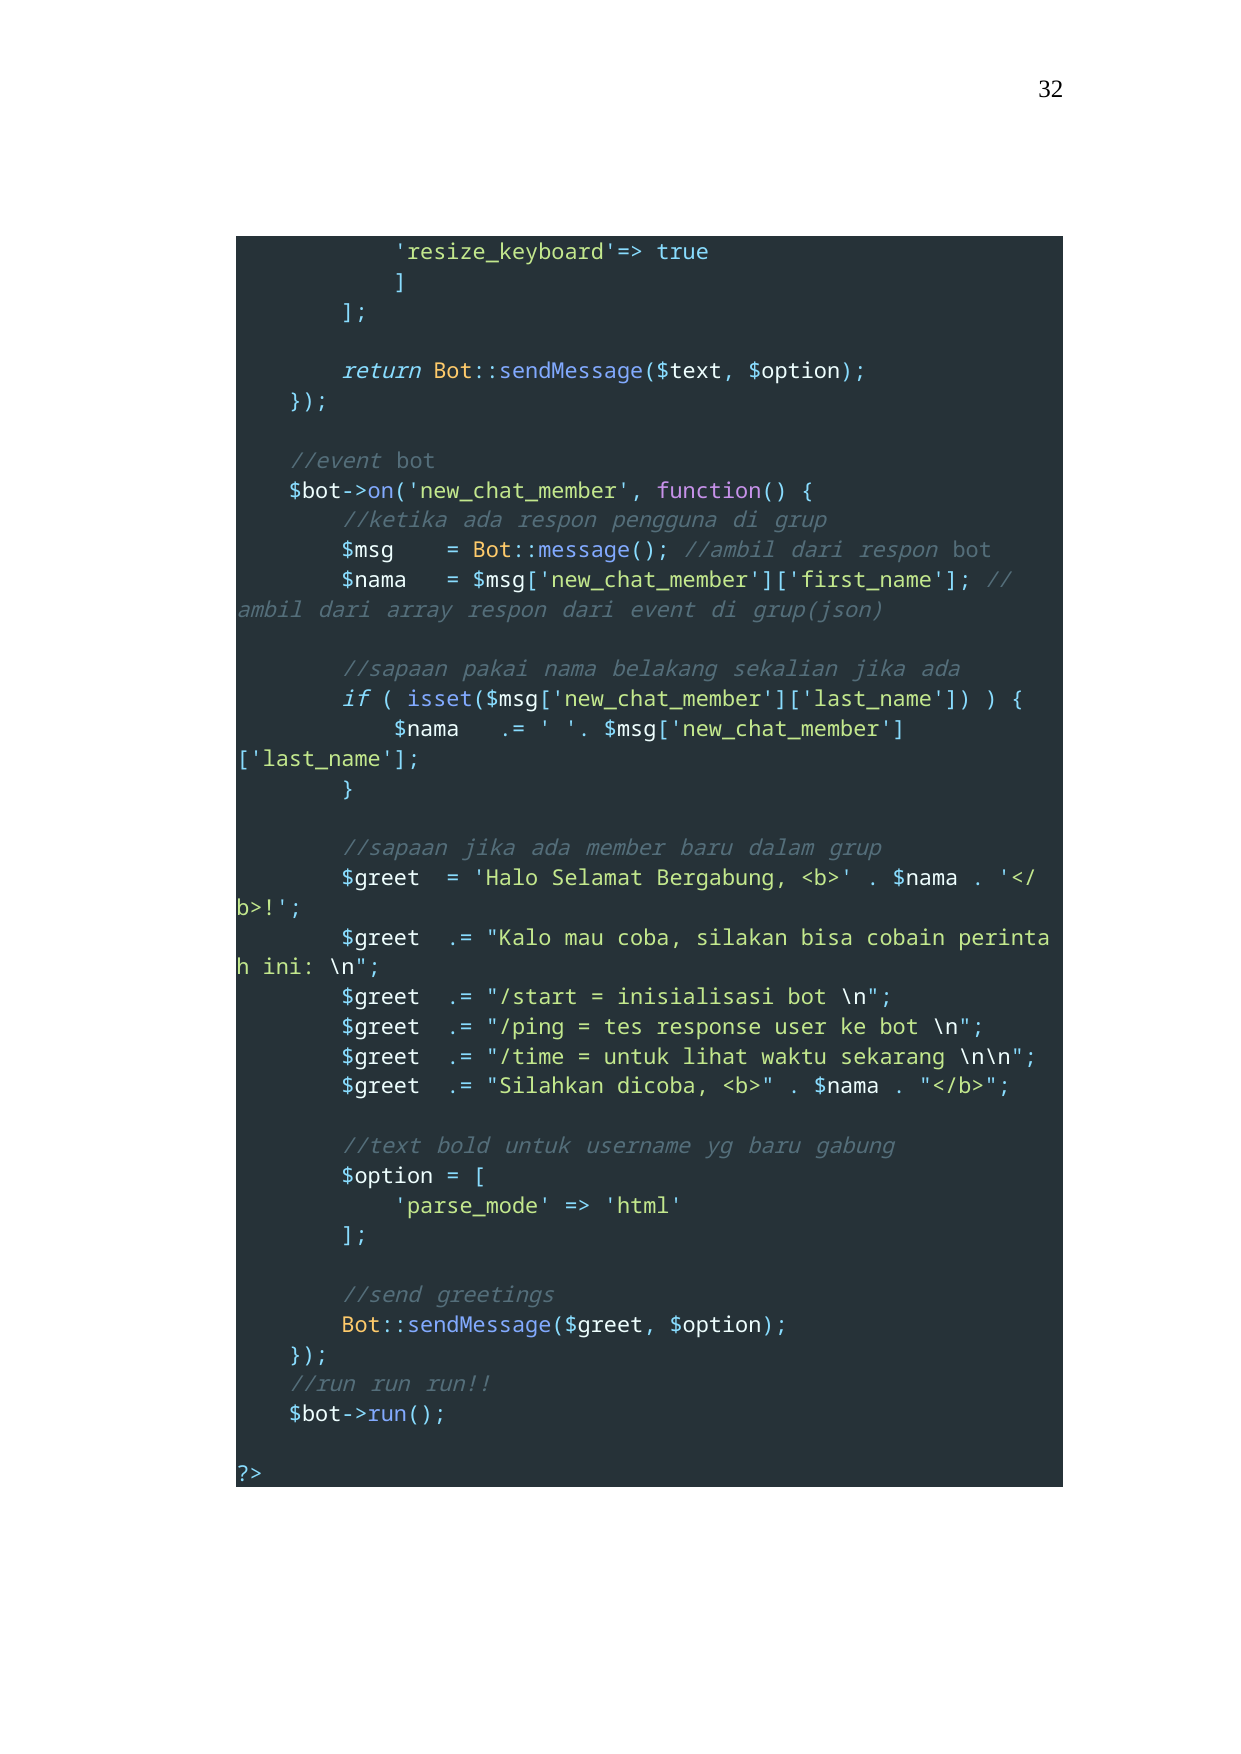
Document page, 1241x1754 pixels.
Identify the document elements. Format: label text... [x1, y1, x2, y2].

text $greet .= "/time = untuk lihat waktu sekarang \n\n"; [236, 1041, 1063, 1070]
text $greet .= "Silahkan dicoba, <b>" . $nama . "</b>"; [236, 1070, 1063, 1100]
text //sapaan jika ada member baru dalam grup [236, 832, 1063, 862]
text if ( isset($msg['new_chat_member']['last_name']) ) { [236, 683, 1063, 713]
text $bot->on('new_chat_member', function() { [236, 474, 1063, 504]
text //text bold untuk username yg baru gabung [236, 1130, 1063, 1160]
text $msg = Bot::message(); //ambil dari respon bot [236, 534, 1063, 564]
text $greet .= "Kalo mau coba, silakan bisa cobain perintah ini: \n"; [236, 921, 1063, 981]
text $nama .= ' '. $msg['new_chat_member']['last_name']; [236, 713, 1063, 772]
text Bot::sendMessage($greet, $option); [236, 1309, 1063, 1338]
text return Bot::sendMessage($text, $option); [236, 355, 1063, 385]
text $bot->run(); [236, 1398, 1063, 1428]
text $greet = 'Halo Selamat Bergabung, <b>' . $nama . '</b>!'; [236, 862, 1063, 921]
text //ketika ada respon pengguna di grup [236, 504, 1063, 534]
text ]; [236, 296, 1063, 326]
text ] [236, 266, 1063, 296]
text }); [236, 385, 1063, 415]
text //run run run!! [236, 1368, 1063, 1398]
text //send greetings [236, 1279, 1063, 1309]
text $option = [ [236, 1160, 1063, 1189]
text $nama = $msg['new_chat_member']['first_name']; //ambil dari array respon dari event di grup(json) [236, 564, 1063, 623]
text ]; [236, 1219, 1063, 1249]
text } [236, 772, 1063, 802]
text //event bot [236, 445, 1063, 474]
text }); [236, 1338, 1063, 1368]
text //sapaan pakai nama belakang sekalian jika ada [236, 653, 1063, 683]
text 'resize_keyboard'=> true [236, 236, 1063, 266]
text $greet .= "/ping = tes response user ke bot \n"; [236, 1011, 1063, 1041]
text 'parse_mode' => 'html' [236, 1189, 1063, 1219]
text ?> [236, 1458, 1063, 1487]
text $greet .= "/start = inisialisasi bot \n"; [236, 981, 1063, 1011]
